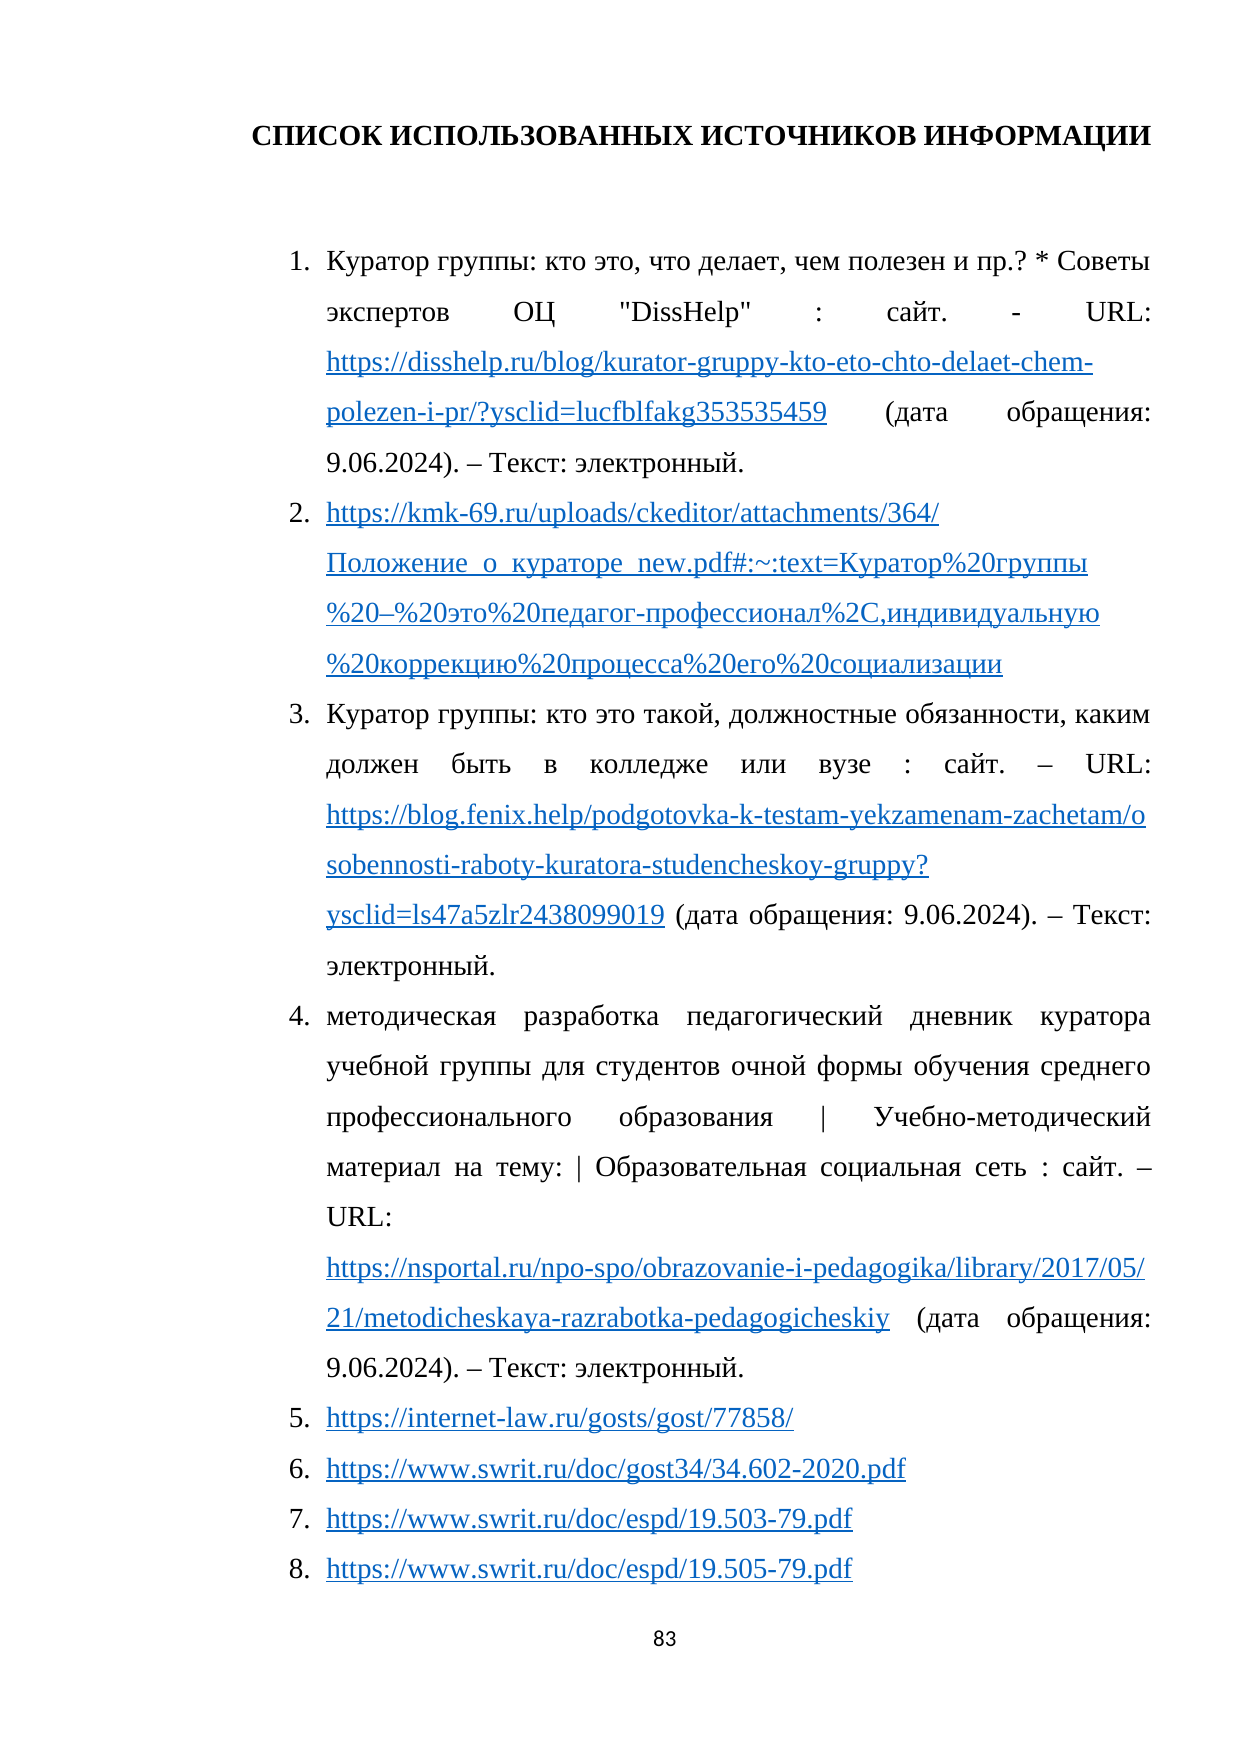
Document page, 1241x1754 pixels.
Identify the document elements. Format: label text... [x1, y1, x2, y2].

list https://www.swrit.ru/doc/espd/19.505-79.pdf [288, 1552, 1152, 1585]
list https://www.swrit.ru/doc/espd/19.503-79.pdf [288, 1501, 1152, 1535]
list https://kmk-69.ru/uploads/ckeditor/attachments/364/Положение_о_кураторе_new.pdf#:~:text=Куратор%20группы%20–%20это%20педагог-профессионал%2C,индивидуальную%20коррекцию%20процесса%20его%20социализации [288, 495, 1152, 679]
list https://www.swrit.ru/doc/gost34/34.602-2020.pdf [288, 1451, 1152, 1484]
list Куратор группы: кто это такой, должностные обязанности, каким должен быть в колледже или вузе : сайт. – URL: https://blog.fenix.help/podgotovka-k-testam-yekzamenam-zachetam/osobennosti-raboty-kuratora-studencheskoy-gruppy?ysclid=ls47a5zlr2438099019 (дата обращения: 9.06.2024). – Текст: электронный. [288, 696, 1152, 981]
list методическая разработка педагогический дневник куратора учебной группы для студентов очной формы обучения среднего профессионального образования | Учебно-методический материал на тему: | Образовательная социальная сеть : сайт. – URL: https://nsportal.ru/npo-spo/obrazovanie-i-pedagogika/library/2017/05/21/metodicheskaya-razrabotka-pedagogicheskiy (дата обращения: 9.06.2024). – Текст: электронный. [288, 998, 1152, 1384]
list https://internet-law.ru/gosts/gost/77858/ [288, 1401, 1152, 1434]
list Куратор группы: кто это, что делает, чем полезен и пр.? * Советы экспертов ОЦ "DissHelp" : сайт. - URL: https://disshelp.ru/blog/kurator-gruppy-kto-eto-chto-delaet-chem-polezen-i-pr/?ysclid=lucfblfakg353535459 (дата обращения: 9.06.2024). – Текст: электронный. [288, 243, 1152, 478]
text Список использованных источников информации [177, 118, 1152, 152]
